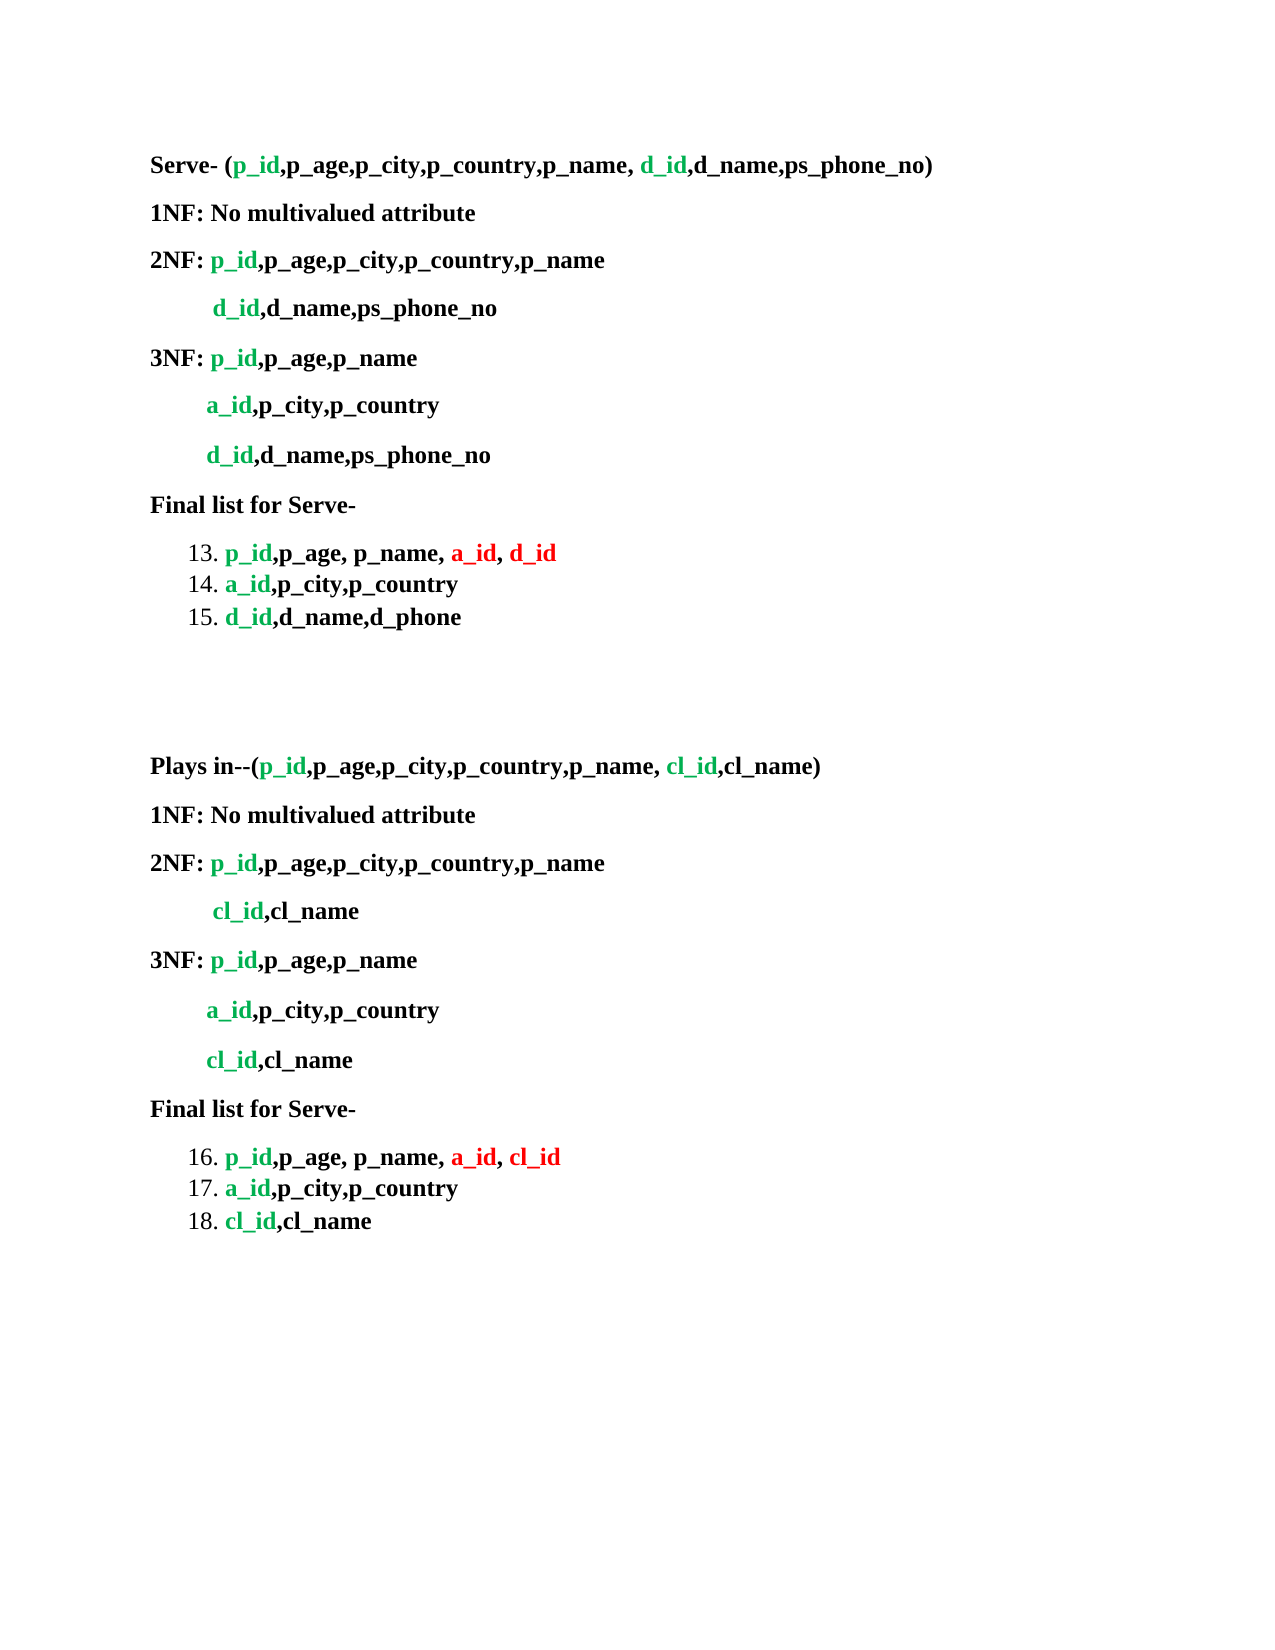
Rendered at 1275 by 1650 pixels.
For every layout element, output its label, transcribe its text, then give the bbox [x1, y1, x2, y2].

text 3NF: p_id,p_age,p_name [150, 946, 1125, 974]
text d_id,d_name,ps_phone_no [150, 440, 1125, 469]
text Final list for Serve- [150, 1094, 1125, 1123]
text d_id,d_name,ps_phone_no [150, 293, 1125, 322]
text cl_id,cl_name [150, 1045, 1125, 1074]
list cl_id,cl_name [187, 1206, 1125, 1235]
list d_id,d_name,d_phone [187, 602, 1125, 630]
text 3NF: p_id,p_age,p_name [150, 343, 1125, 372]
text Serve- (p_id,p_age,p_city,p_country,p_name, d_id,d_name,ps_phone_no) [150, 150, 1125, 179]
text 1NF: No multivalued attribute [150, 800, 1125, 829]
list p_id,p_age, p_name, a_id, cl_id [187, 1142, 1125, 1171]
text Final list for Serve- [150, 490, 1125, 519]
text cl_id,cl_name [150, 896, 1125, 924]
list a_id,p_city,p_country [187, 1173, 1125, 1202]
text Plays in--(p_id,p_age,p_city,p_country,p_name, cl_id,cl_name) [150, 751, 1125, 779]
text 2NF: p_id,p_age,p_city,p_country,p_name [150, 245, 1125, 274]
text 2NF: p_id,p_age,p_city,p_country,p_name [150, 848, 1125, 877]
text 1NF: No multivalued attribute [150, 198, 1125, 226]
text a_id,p_city,p_country [150, 391, 1125, 419]
list p_id,p_age, p_name, a_id, d_id [187, 538, 1125, 566]
text a_id,p_city,p_country [150, 995, 1125, 1024]
list a_id,p_city,p_country [187, 569, 1125, 597]
